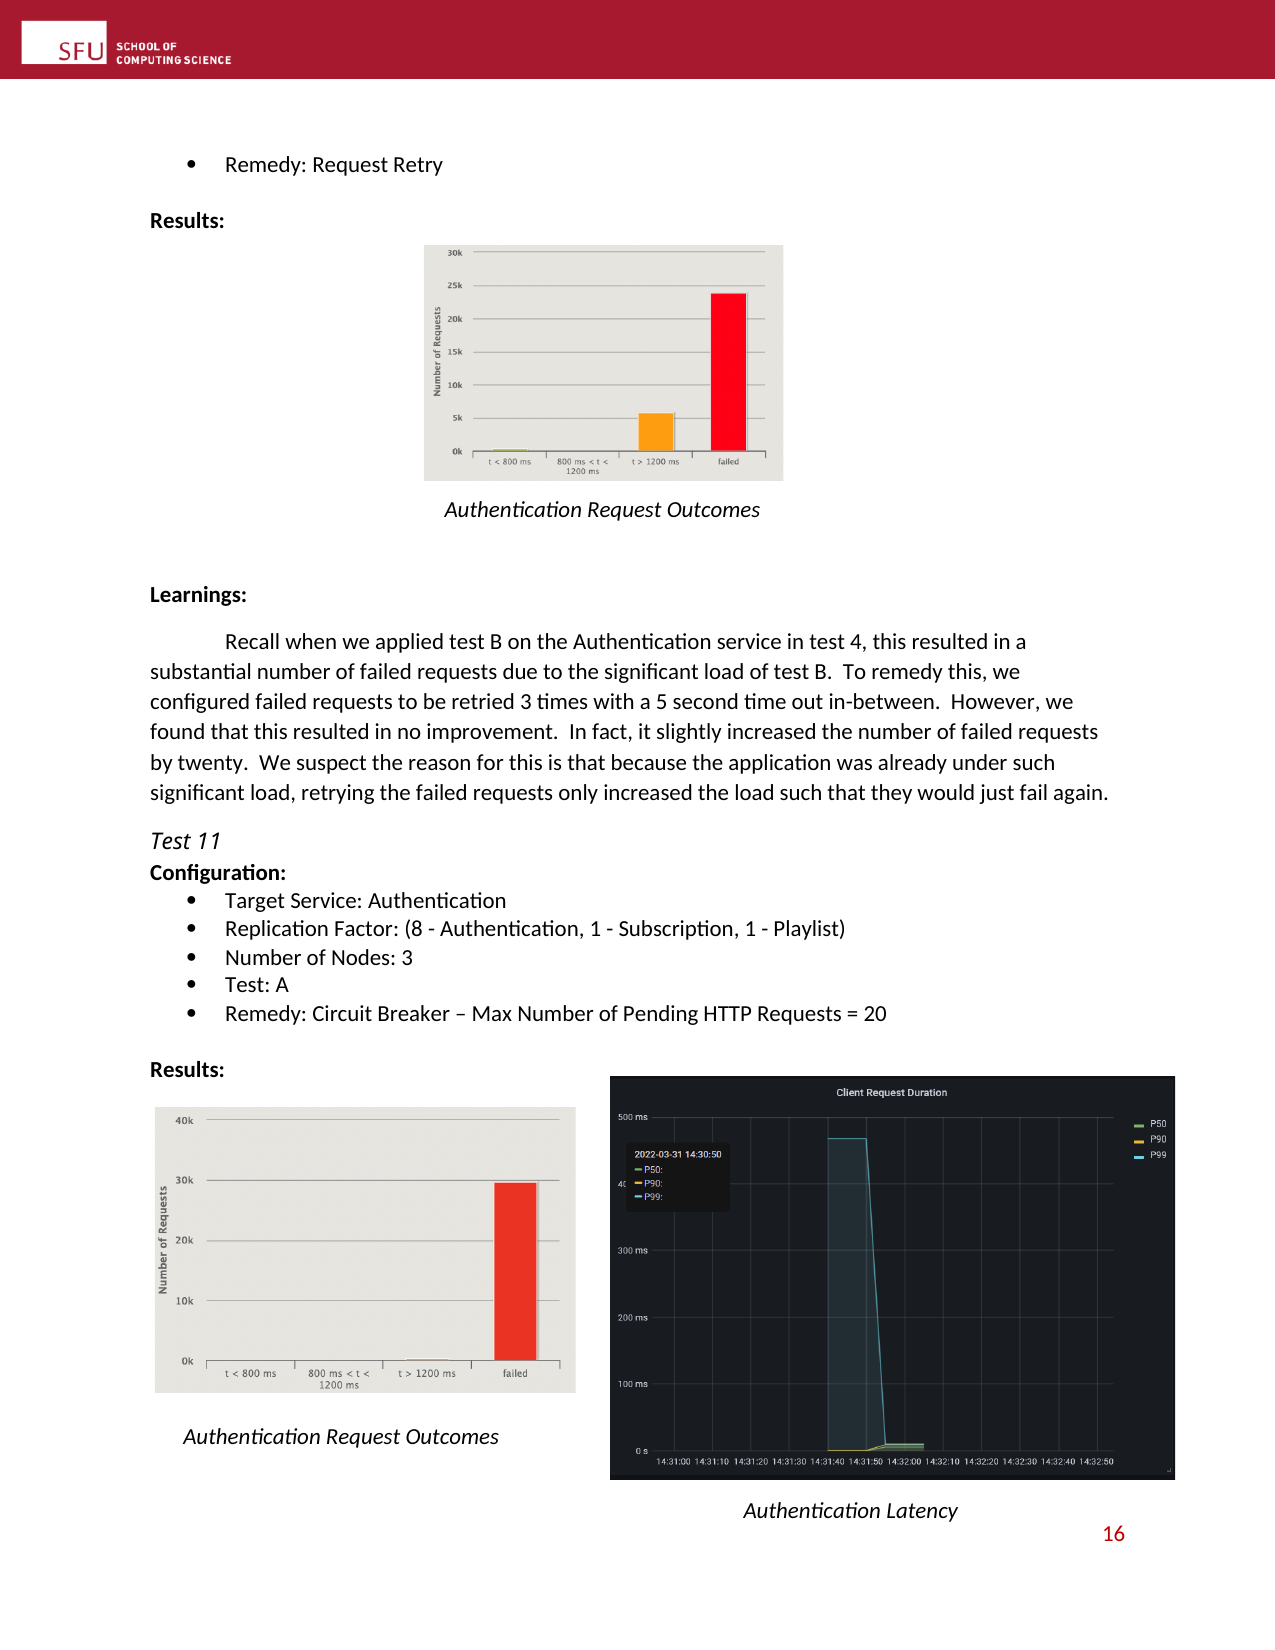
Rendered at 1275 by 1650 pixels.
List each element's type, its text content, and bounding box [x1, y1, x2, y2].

list Target Service: Authentication [187, 887, 1125, 914]
list Replication Factor: (8 - Authentication, 1 - Subscription, 1 - Playlist) [187, 914, 1125, 943]
text Learnings: [150, 580, 1125, 608]
list Remedy: Request Retry [187, 150, 1125, 178]
picture [423, 245, 784, 481]
list Remedy: Circuit Breaker – Max Number of Pending HTTP Requests = 20 [187, 999, 1125, 1027]
picture [0, 0, 1275, 79]
text Results: [150, 1055, 1125, 1083]
text Configuration: [150, 858, 1125, 887]
text Results: [150, 206, 1125, 234]
list Test: A [187, 971, 1125, 999]
picture [609, 1076, 1175, 1480]
picture [154, 1107, 576, 1393]
text Recall when we applied test B on the Authentication service in test 4, this resulted in a substantial number of failed requests due to the significant load of test B. To remedy this, we configured failed requests to be retried 3 times with a 5 second time out in-between. However, we found that this resulted in no improvement. In fact, it slightly increased the number of failed requests by twenty. We suspect the reason for this is that because the application was already under such significant load, retrying the failed requests only increased the load such that they would just fail again. [150, 627, 1125, 806]
list Number of Nodes: 3 [187, 943, 1125, 971]
subtitle Test 11 [150, 825, 1125, 856]
